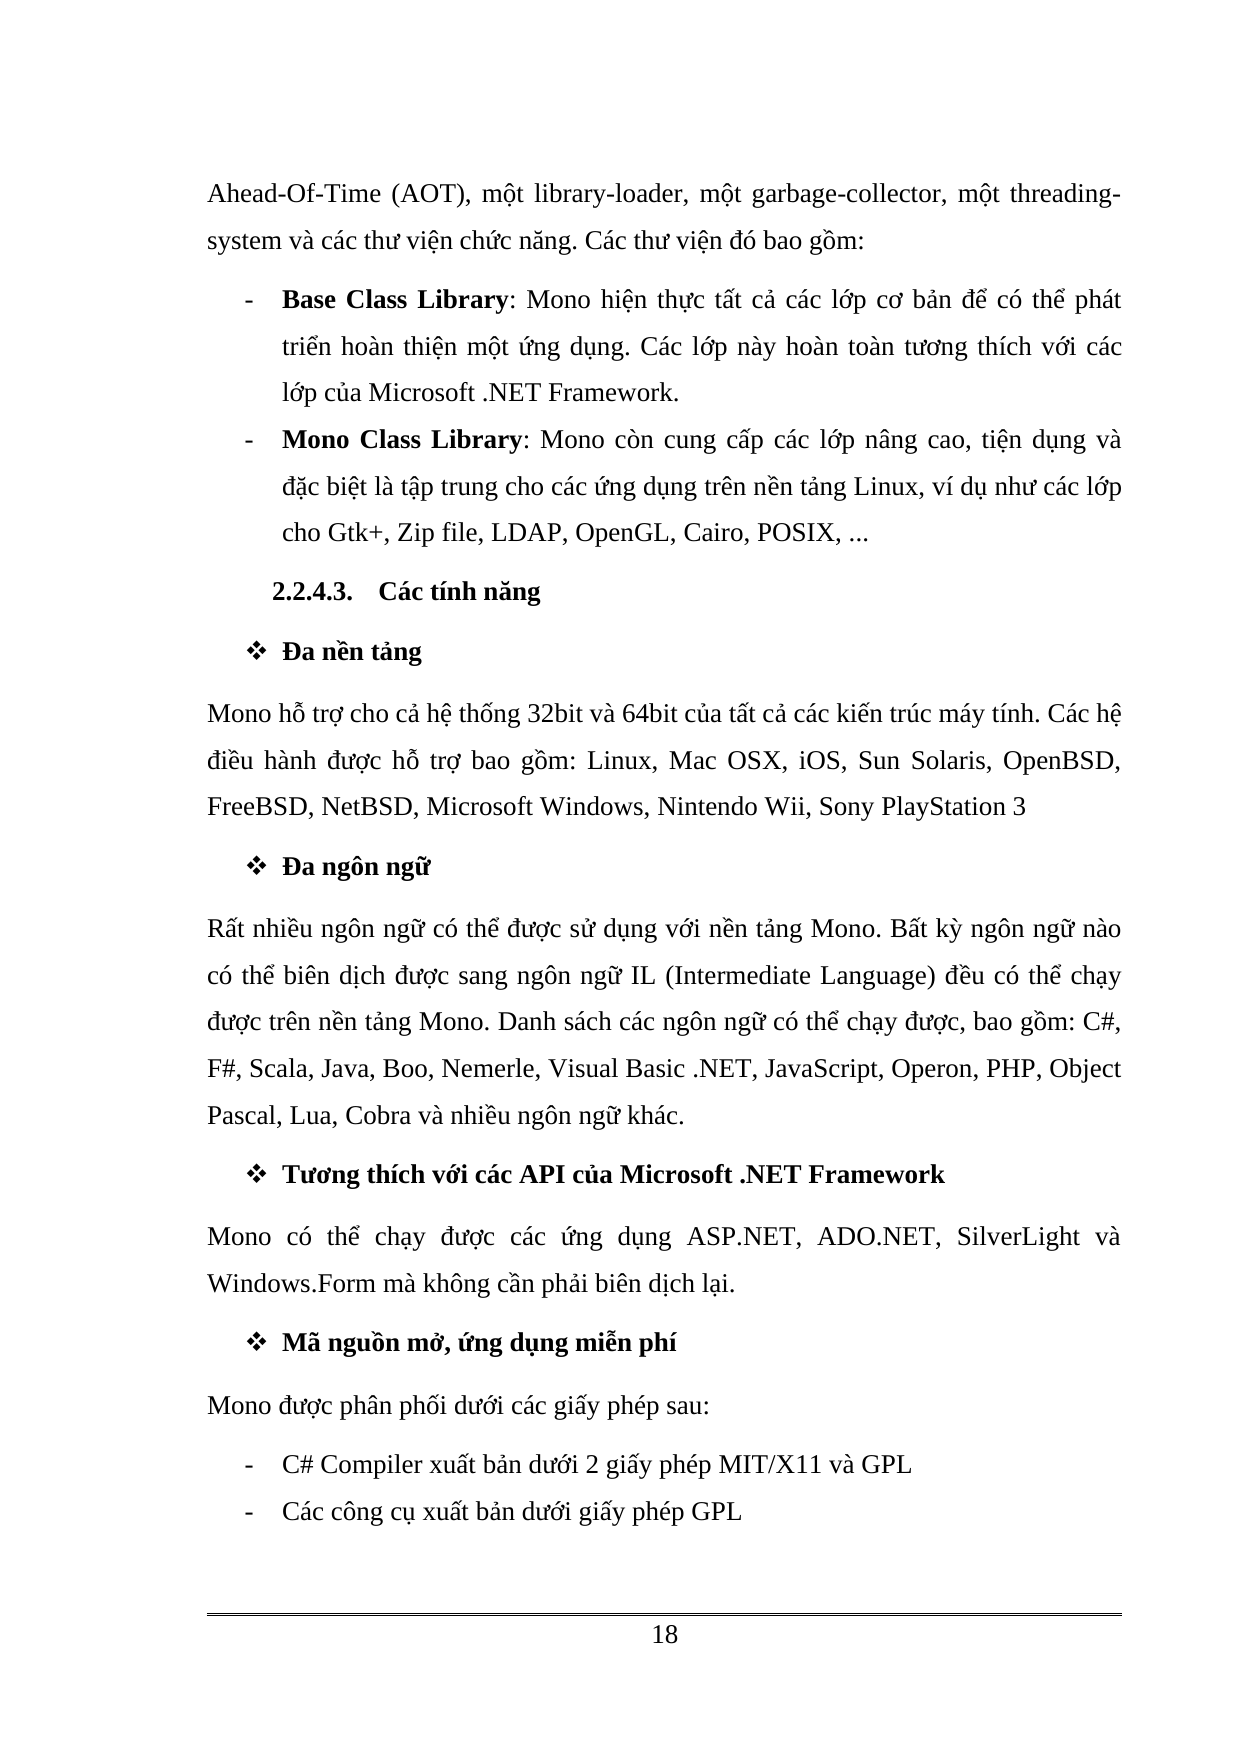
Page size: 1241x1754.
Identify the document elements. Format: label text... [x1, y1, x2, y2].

text Mono được phân phối dưới các giấy phép sau: [207, 1389, 1122, 1420]
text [207, 177, 1122, 255]
text Mono có thể chạy được các ứng dụng ASP.NET, ADO.NET, SilverLight và Windows.Form mà không cần phải biên dịch lại. [207, 1221, 1122, 1298]
text Mono hỗ trợ cho cả hệ thống 32bit và 64bit của tất cả các kiến trúc máy tính. Các hệ điều hành được hỗ trợ bao gồm: Linux, Mac OSX, iOS, Sun Solaris, OpenBSD, FreeBSD, NetBSD, Microsoft Windows, Nintendo Wii, Sony PlayStation 3 [207, 697, 1122, 822]
list C# Compiler xuất bản dưới 2 giấy phép MIT/X11 và GPL [244, 1448, 1122, 1479]
subtitle Các tính năng [272, 576, 1122, 607]
list Tương thích với các API của Microsoft .NET Framework [244, 1158, 1122, 1189]
list Base Class Library: Mono hiện thực tất cả các lớp cơ bản để có thể phát triển hoàn thiện một ứng dụng. Các lớp này hoàn toàn tương thích với các lớp của Microsoft .NET Framework. [244, 283, 1122, 407]
text Rất nhiều ngôn ngữ có thể được sử dụng với nền tảng Mono. Bất kỳ ngôn ngữ nào có thể biên dịch được sang ngôn ngữ IL (Intermediate Language) đều có thể chạy được trên nền tảng Mono. Danh sách các ngôn ngữ có thể chạy được, bao gồm: C#, F#, Scala, Java, Boo, Nemerle, Visual Basic .NET, JavaScript, Operon, PHP, Object Pascal, Lua, Cobra và nhiều ngôn ngữ khác. [207, 912, 1122, 1130]
list Đa ngôn ngữ [244, 850, 1122, 881]
list Đa nền tảng [244, 635, 1122, 666]
list Mono Class Library: Mono còn cung cấp các lớp nâng cao, tiện dụng và đặc biệt là tập trung cho các ứng dụng trên nền tảng Linux, ví dụ như các lớp cho Gtk+, Zip file, LDAP, OpenGL, Cairo, POSIX, ... [244, 423, 1122, 547]
list Các công cụ xuất bản dưới giấy phép GPL [244, 1495, 1122, 1526]
list Mã nguồn mở, ứng dụng miễn phí [244, 1326, 1122, 1358]
